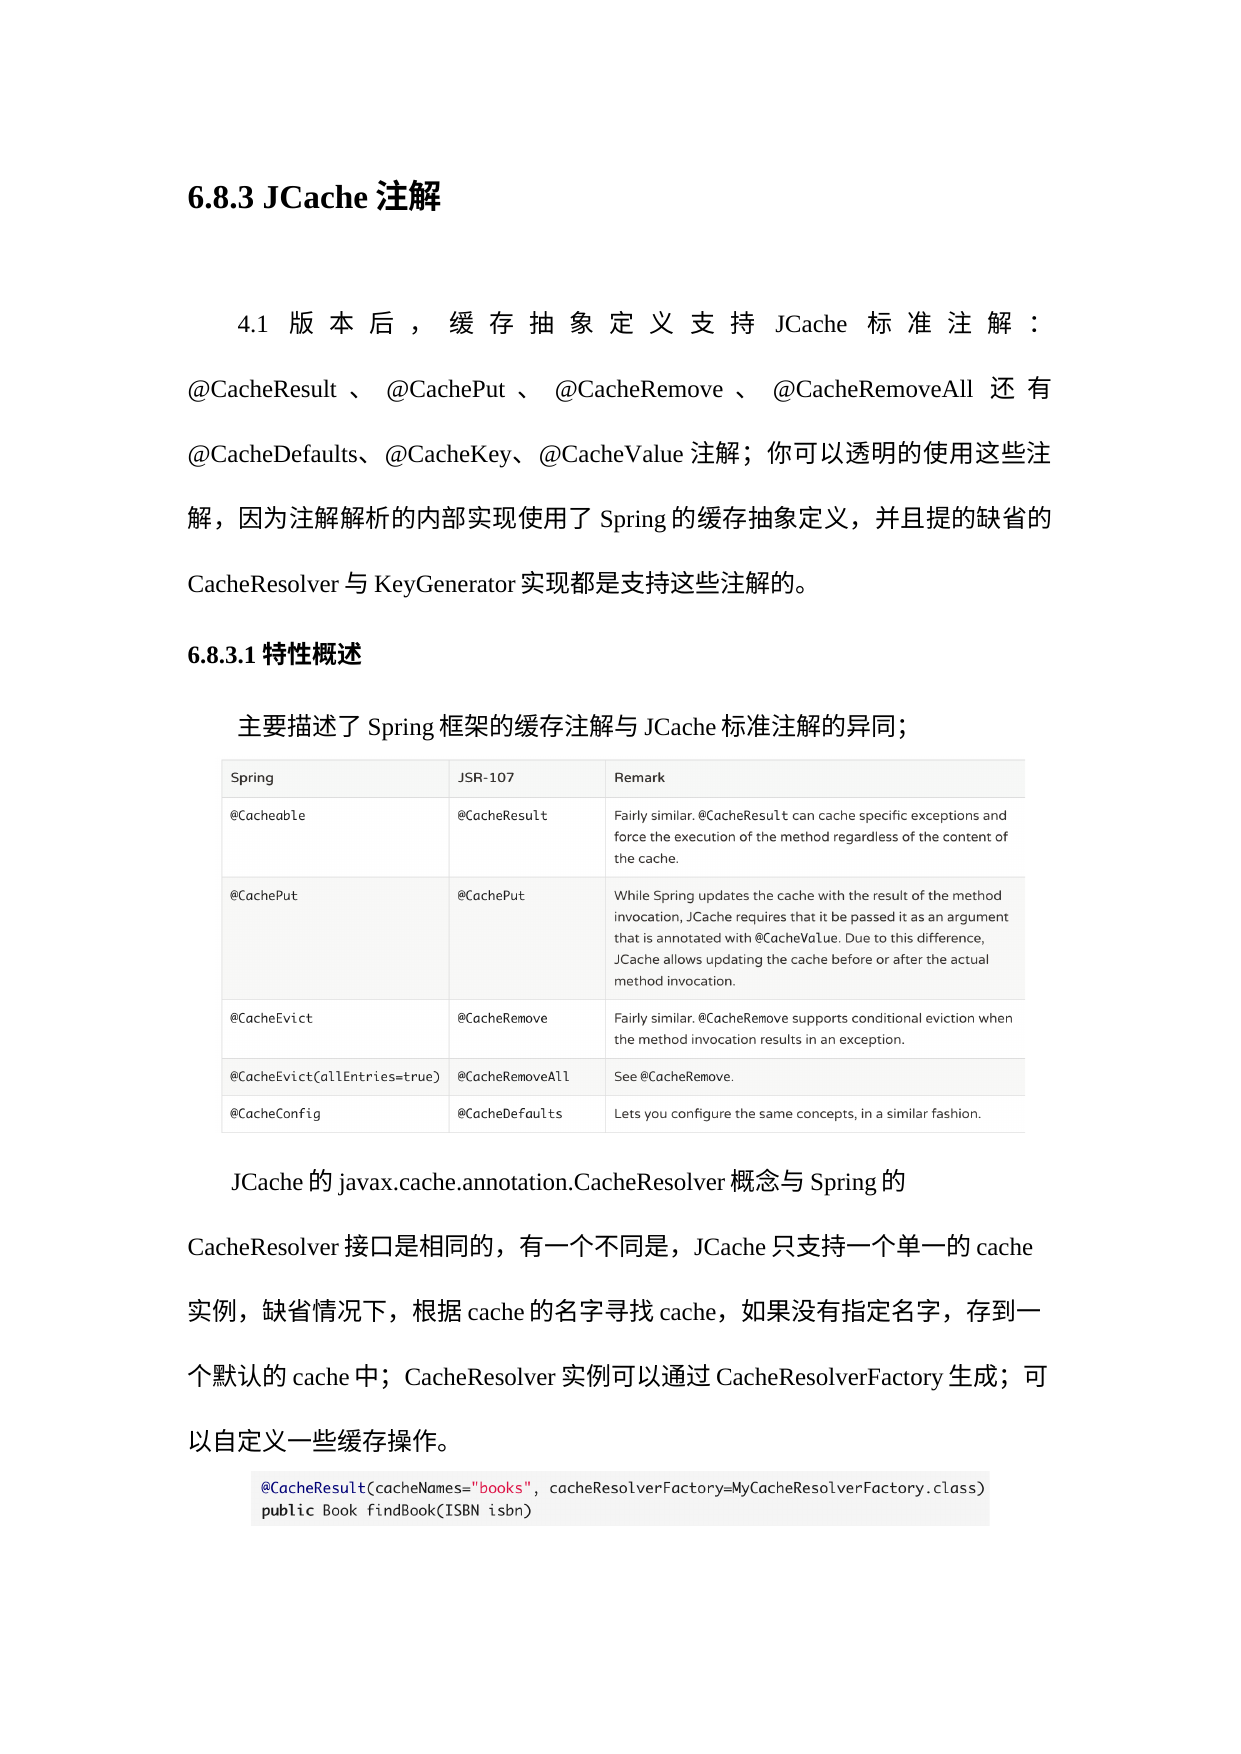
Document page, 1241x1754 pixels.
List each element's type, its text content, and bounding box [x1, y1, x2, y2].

text 4.1版本后，缓存抽象定义支持JCache标准注解：@CacheResult、@CachePut、@CacheRemove、@CacheRemoveAll还有@CacheDefaults、@CacheKey、@CacheValue注解；你可以透明的使用这些注解，因为注解解析的内部实现使用了Spring的缓存抽象定义，并且提的缺省的CacheResolver与KeyGenerator实现都是支持这些注解的。 [187, 289, 1053, 614]
text 主要描述了Spring框架的缓存注解与JCache标准注解的异同； [187, 692, 1053, 757]
text JCache的javax.cache.annotation.CacheResolver概念与Spring的CacheResolver接口是相同的，有一个不同是，JCache只支持一个单一的cache实例，缺省情况下，根据cache的名字寻找cache，如果没有指定名字，存到一个默认的cache中；CacheResolver实例可以通过CacheResolverFactory生成；可以自定义一些缓存操作。 [187, 1147, 1053, 1472]
subtitle 6.8.3.1 特性概述 [187, 620, 1053, 685]
subtitle 6.8.3 JCache注解 [187, 162, 1053, 227]
picture [215, 756, 1025, 1133]
picture [250, 1471, 990, 1526]
